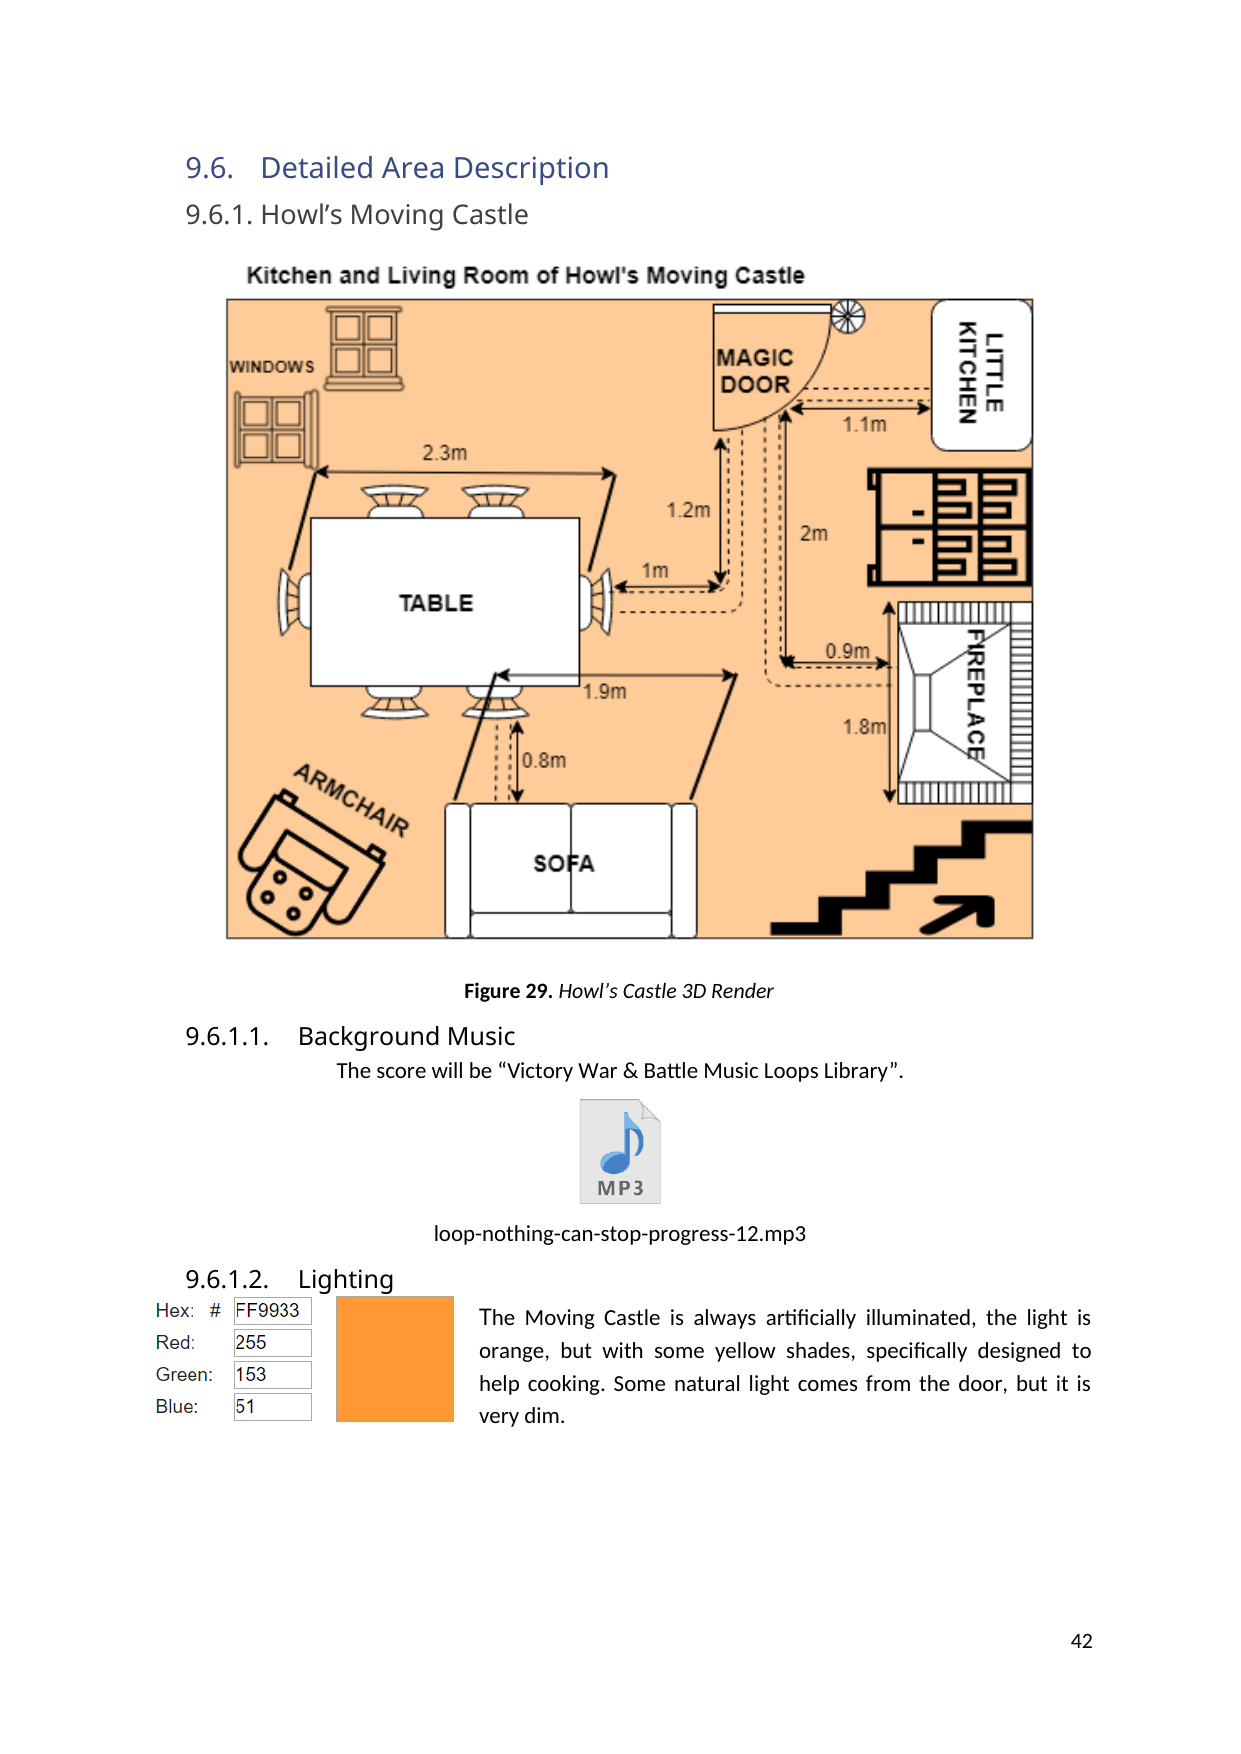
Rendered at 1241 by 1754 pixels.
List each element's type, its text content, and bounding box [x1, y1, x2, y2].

picture [579, 1099, 661, 1204]
subtitle Howl’s Moving Castle [185, 196, 1093, 232]
text The score will be “Victory War & Battle Music Loops Library”. [148, 1056, 1093, 1084]
subtitle Background Music [185, 1019, 1093, 1053]
text loop-nothing-can-stop-progress-12.mp3 [148, 1219, 1093, 1247]
text Figure 29. Howl’s Castle 3D Render [148, 977, 1093, 1004]
subtitle Lighting [185, 1262, 1093, 1296]
picture [147, 1296, 460, 1433]
picture [198, 257, 1042, 978]
text The Moving Castle is always artificially illuminated, the light is orange, but with some yellow shades, specifically designed to help cooking. Some natural light comes from the door, but it is very dim. [460, 1301, 1093, 1429]
subtitle Detailed Area Description [185, 148, 1093, 187]
